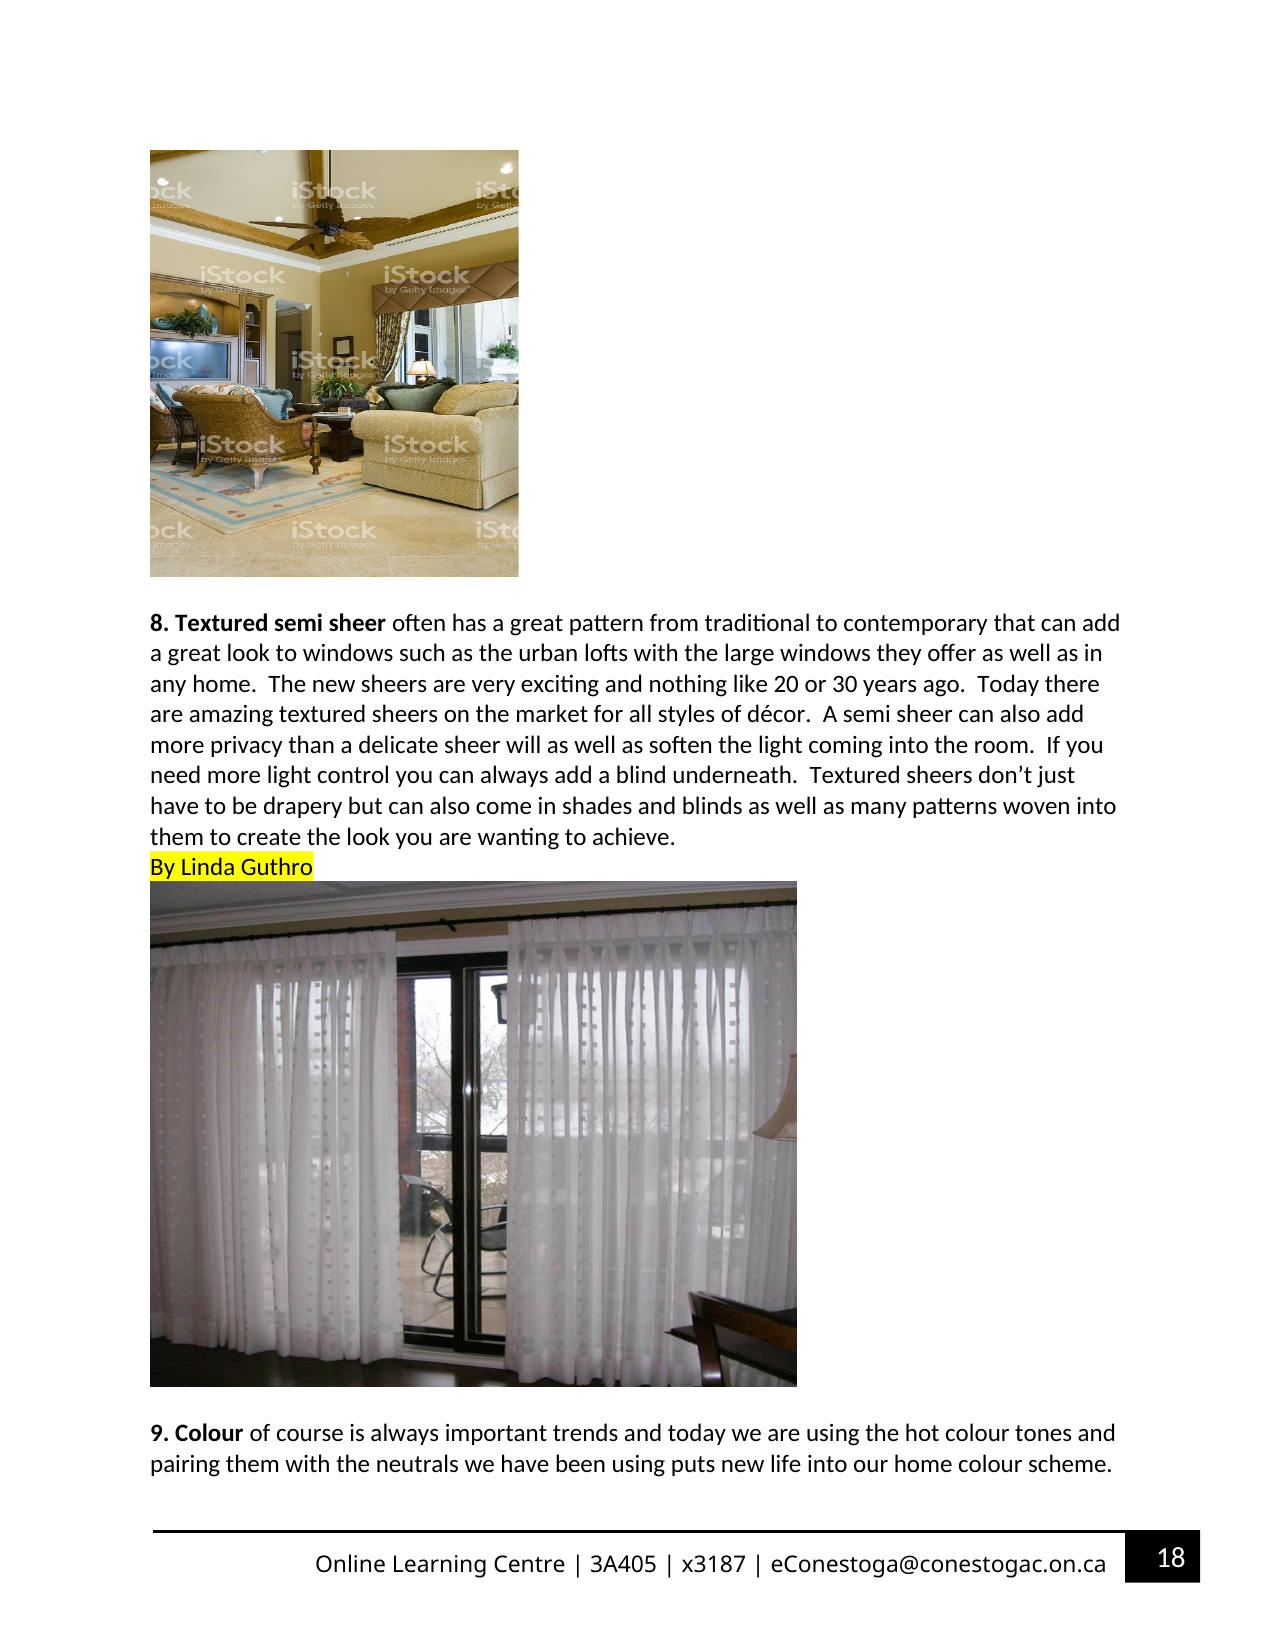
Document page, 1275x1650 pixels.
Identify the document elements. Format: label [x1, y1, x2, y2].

picture [150, 881, 797, 1387]
picture [150, 150, 519, 577]
